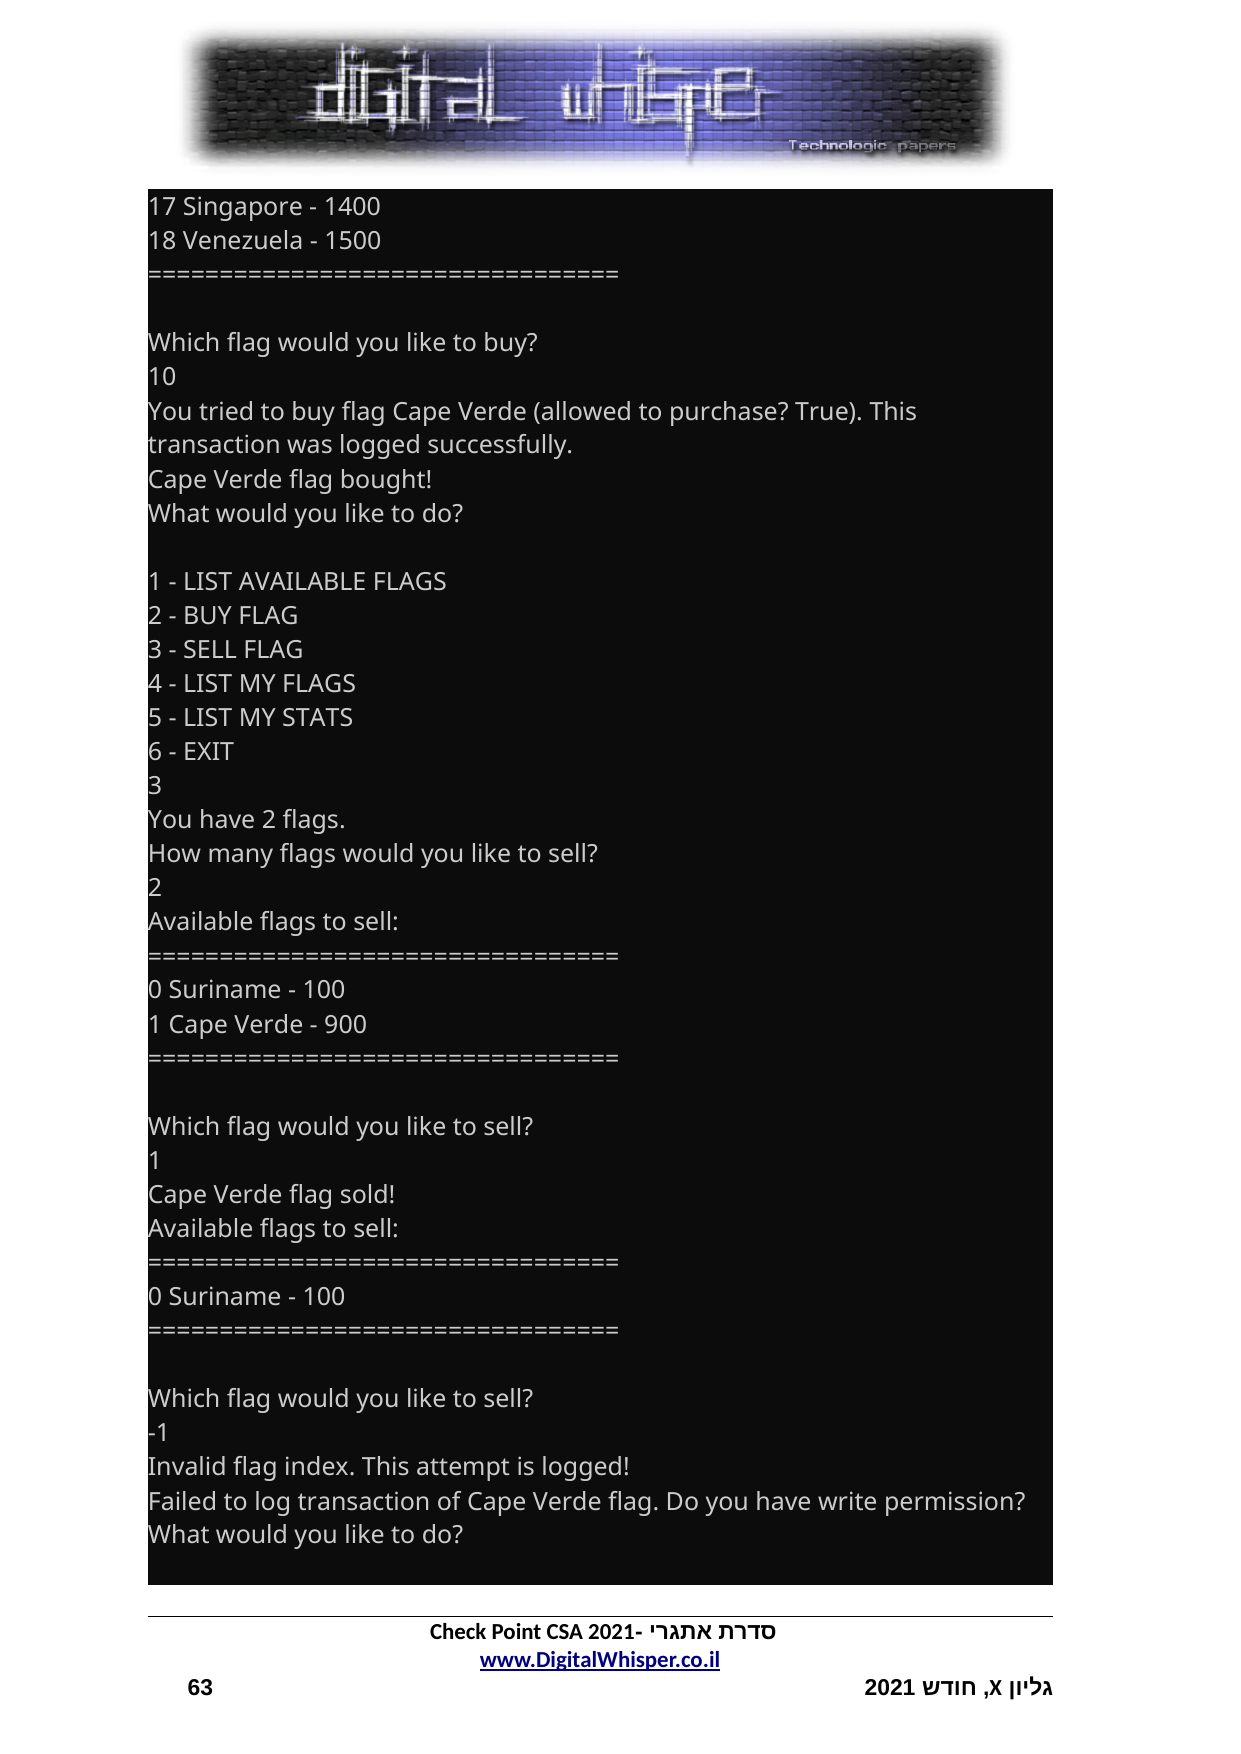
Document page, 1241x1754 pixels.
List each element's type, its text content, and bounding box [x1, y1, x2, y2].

picture [147, 19, 1047, 178]
